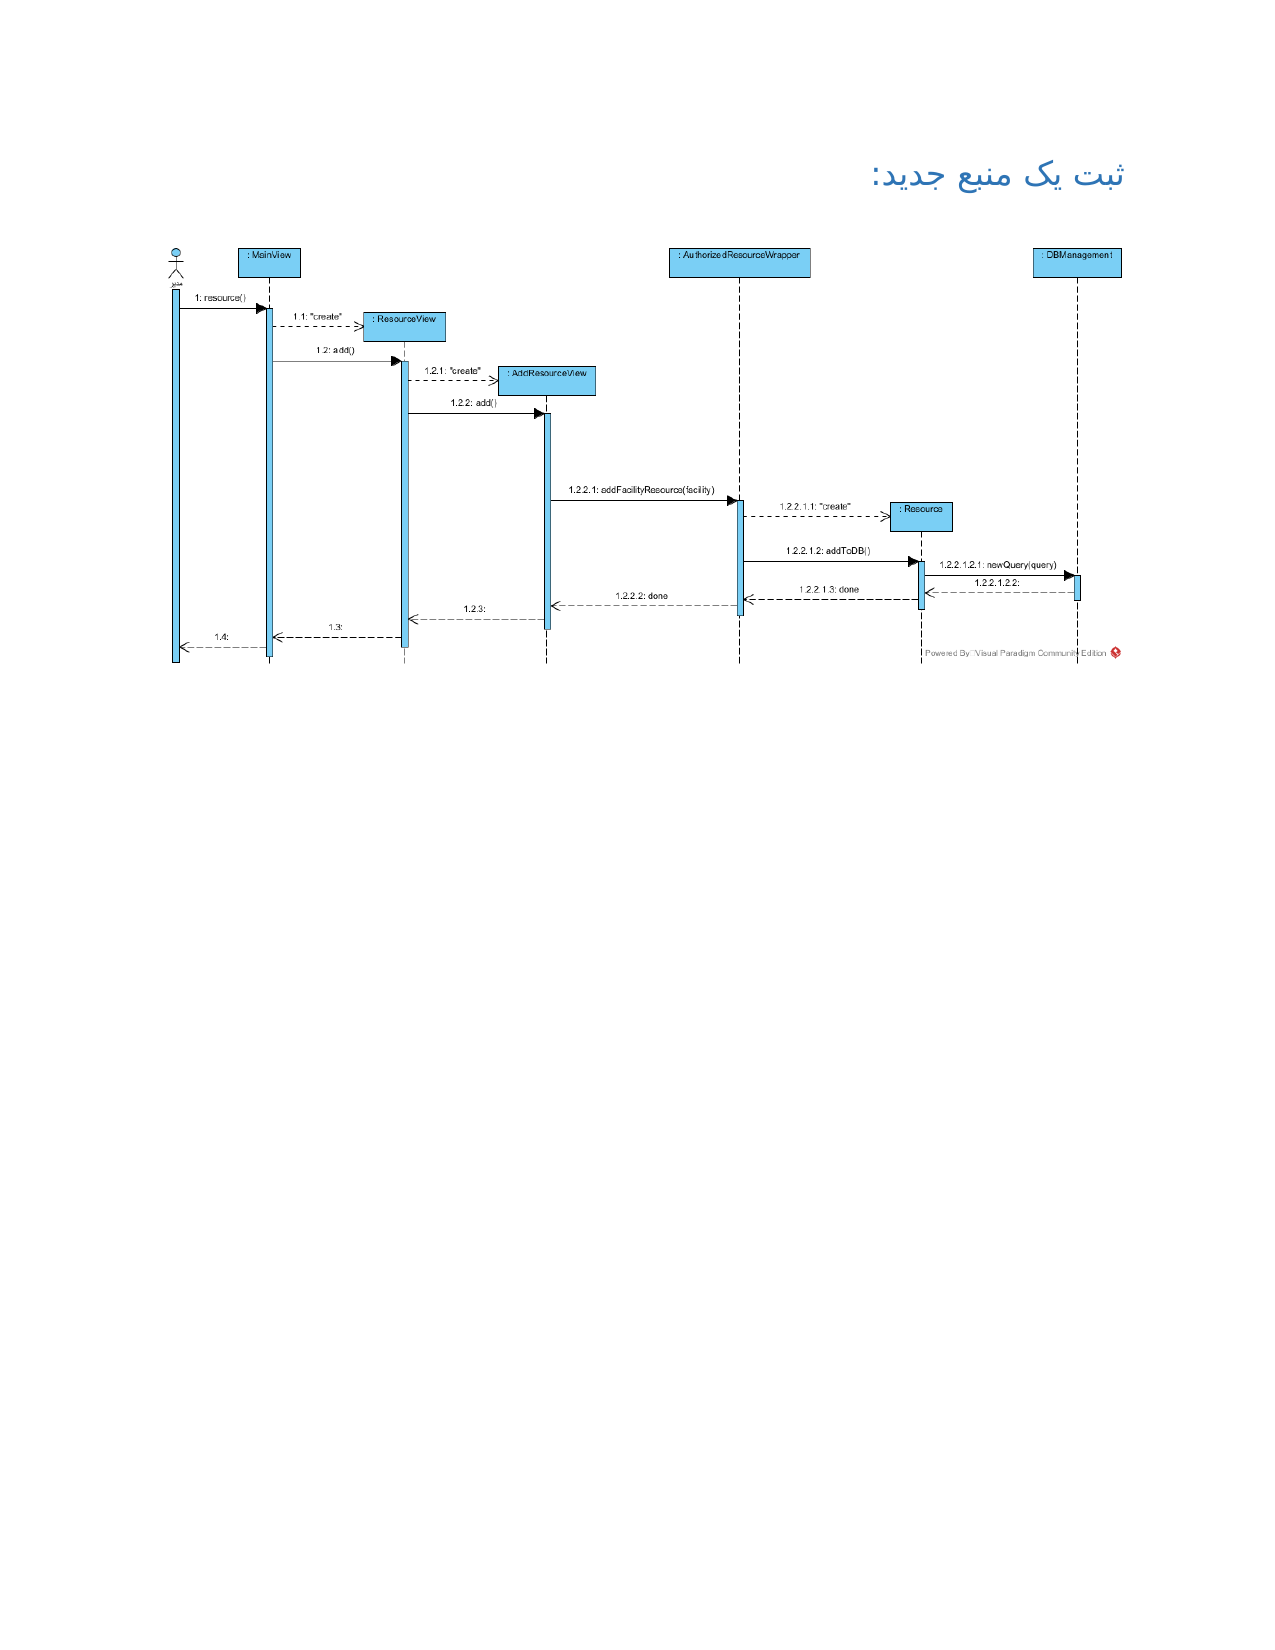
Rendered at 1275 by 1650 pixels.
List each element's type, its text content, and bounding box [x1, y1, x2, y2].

subtitle ثبت یک منبع جدید: [150, 154, 1125, 193]
picture [150, 246, 1125, 666]
